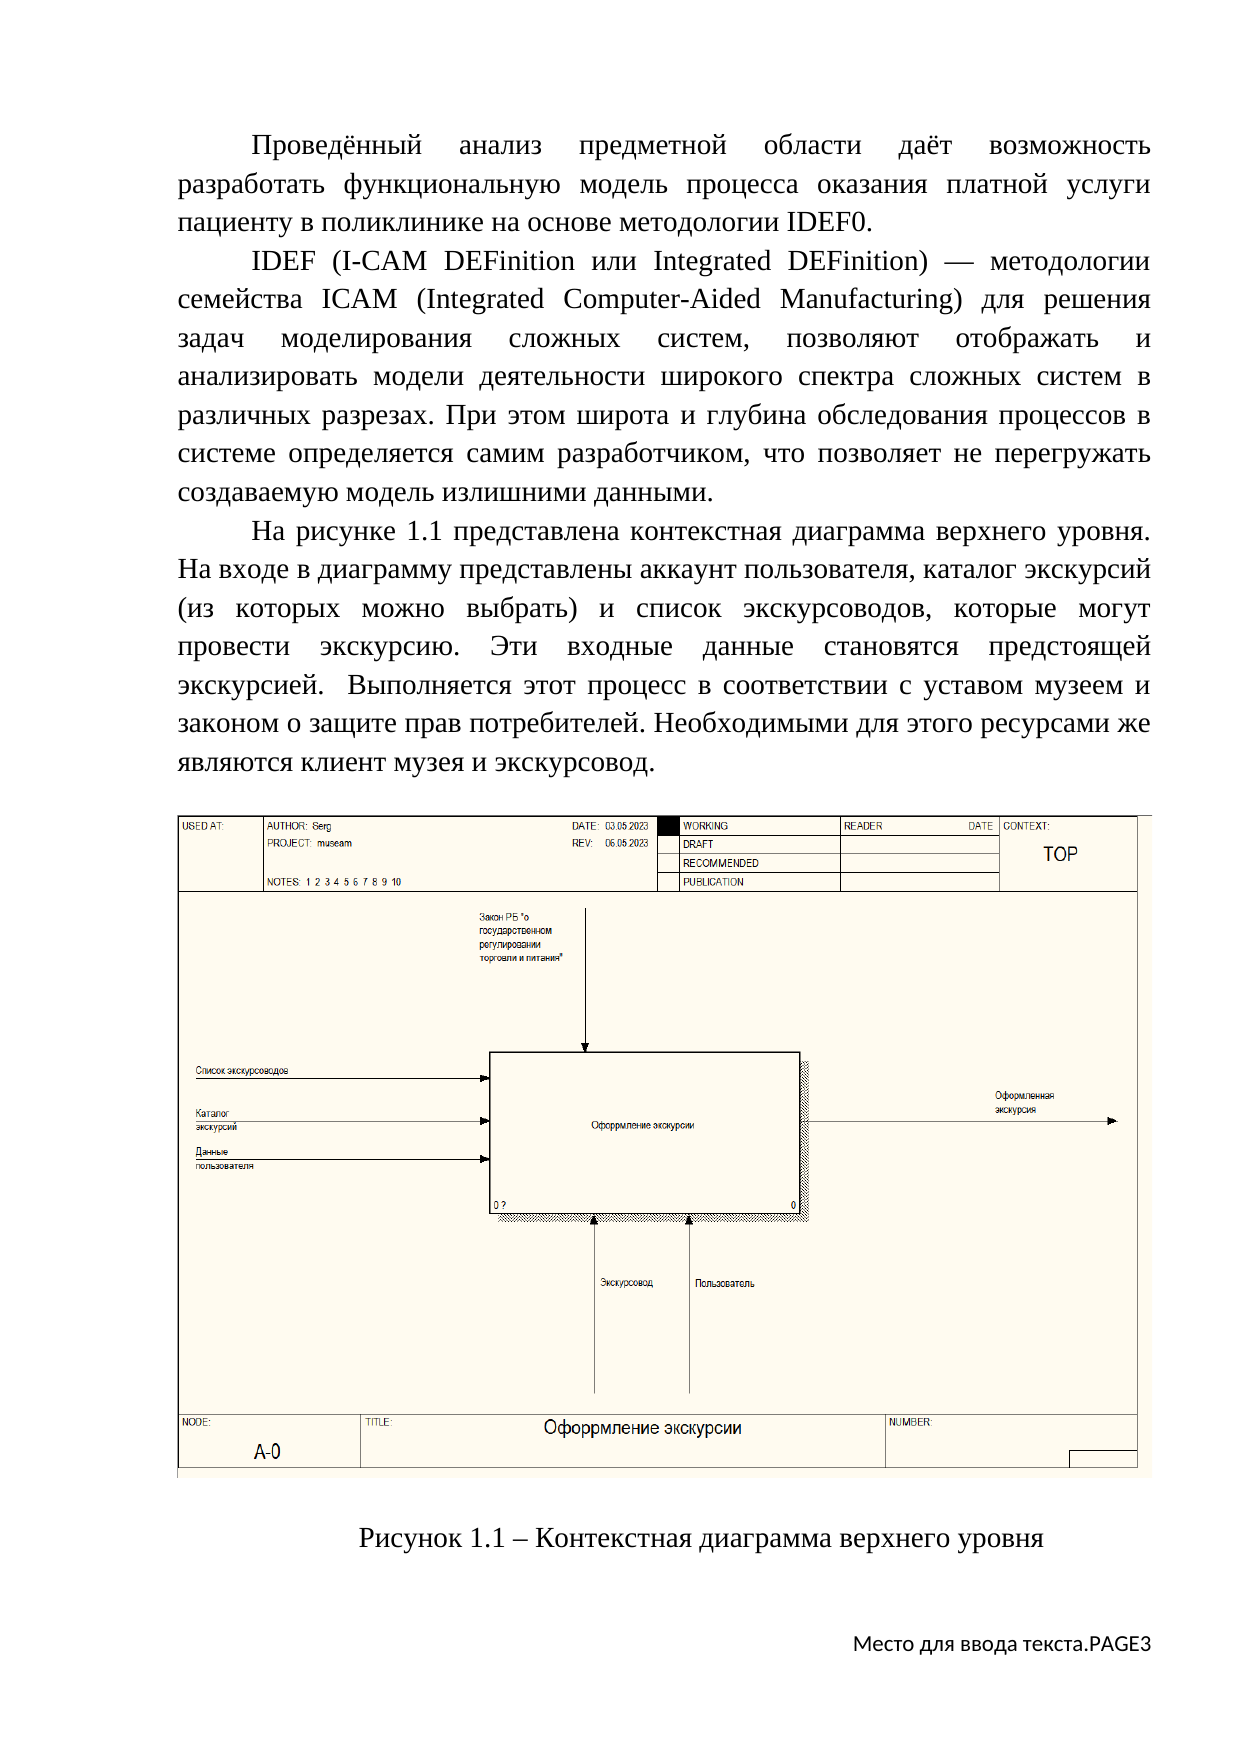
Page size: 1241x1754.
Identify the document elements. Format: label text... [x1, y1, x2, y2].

text Проведённый анализ предметной области даёт возможность разработать функциональную модель процесса оказания платной услуги пациенту в поликлинике на основе методологии IDEF0. [177, 127, 1152, 238]
picture [177, 815, 1153, 1478]
text IDEF (I-CAM DEFinition или Integrated DEFinition) — методологии семейства ICAM (Integrated Computer-Aided Manufacturing) для решения задач моделирования сложных систем, позволяют отображать и анализировать модели деятельности широкого спектра сложных систем в различных разрезах. При этом широта и глубина обследования процессов в системе определяется самим разработчиком, что позволяет не перегружать создаваемую модель излишними данными. [177, 243, 1152, 508]
text Рисунок 1.1 – Контекстная диаграмма верхнего уровня [177, 1520, 1152, 1554]
text На рисунке 1.1 представлена контекстная диаграмма верхнего уровня. На входе в диаграмму представлены аккаунт пользователя, каталог экскурсий (из которых можно выбрать) и список экскурсоводов, которые могут провести экскурсию. Эти входные данные становятся предстоящей экскурсией. Выполняется этот процесс в соответствии с уставом музеем и законом о защите прав потребителей. Необходимыми для этого ресурсами же являются клиент музея и экскурсовод. [177, 513, 1152, 777]
